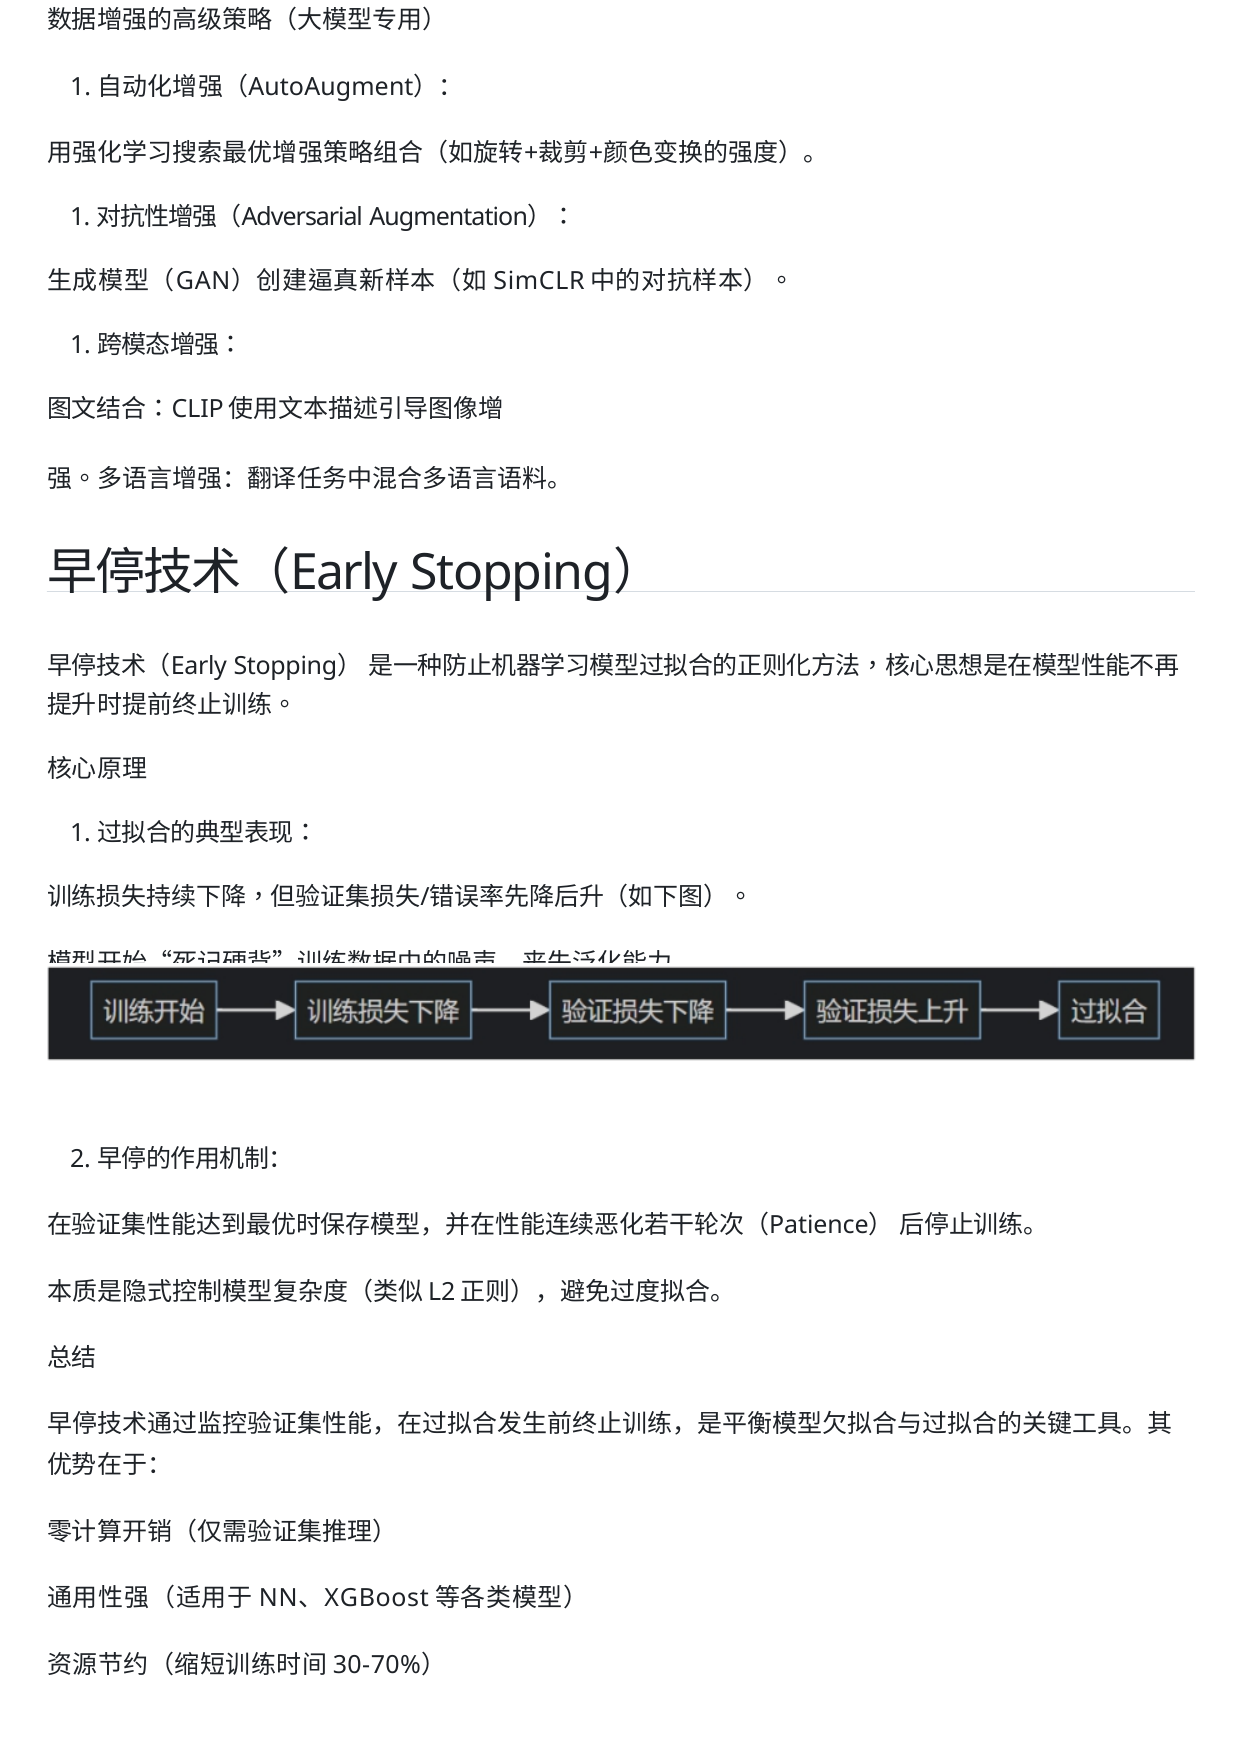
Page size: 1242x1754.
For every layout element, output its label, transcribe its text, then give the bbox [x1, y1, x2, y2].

text 早停技术（Early Stopping） 是一种防止机器学习模型过拟合的正则化方法，核心思想是在模型性能不再提升时提前终止训练。 [47, 648, 1189, 720]
text 数据增强的高级策略（大模型专用） [47, 2, 1241, 36]
text 资源节约（缩短训练时间30-70%） [47, 1644, 1241, 1680]
text 早停技术（Early Stopping） [47, 536, 1241, 604]
text 本质是隐式控制模型复杂度（类似L2正则），避免过度拟合。 [47, 1271, 1241, 1307]
text 1. 过拟合的典型表现： [70, 815, 1241, 849]
text 2. 早停的作用机制： [70, 1139, 1241, 1175]
picture [45, 963, 1199, 1063]
text 通用性强（适用于NN、XGBoost等各类模型） [47, 1578, 1241, 1614]
text 核心原理 [47, 751, 1241, 785]
text 模型开始“死记硬背”训练数据中的噪声，丧失泛化能力。 [47, 943, 1241, 979]
text 生成模型（GAN）创建逼真新样本（如SimCLR中的对抗样本）。 [47, 263, 1241, 297]
text 零计算开销（仅需验证集推理） [47, 1512, 1241, 1548]
text 1. 跨模态增强： [70, 327, 1241, 361]
text 1. 对抗性增强（Adversarial Augmentation）： [70, 199, 1241, 233]
text 在验证集性能达到最优时保存模型，并在性能连续恶化若干轮次（Patience） 后停止训练。 [47, 1205, 1241, 1241]
text 早停技术通过监控验证集性能，在过拟合发生前终止训练，是平衡模型欠拟合与过拟合的关键工具。其优势在于： [47, 1403, 1172, 1481]
text 图文结合：CLIP使用文本描述引导图像增强。多语言增强：翻译任务中混合多语言语料。 [47, 391, 547, 494]
text 1. 自动化增强（AutoAugment）： [70, 66, 1241, 102]
text 用强化学习搜索最优增强策略组合（如旋转+裁剪+颜色变换的强度）。 [47, 133, 1241, 169]
text 训练损失持续下降，但验证集损失/错误率先降后升（如下图）。 [47, 879, 1241, 913]
text 总结 [47, 1337, 1241, 1373]
